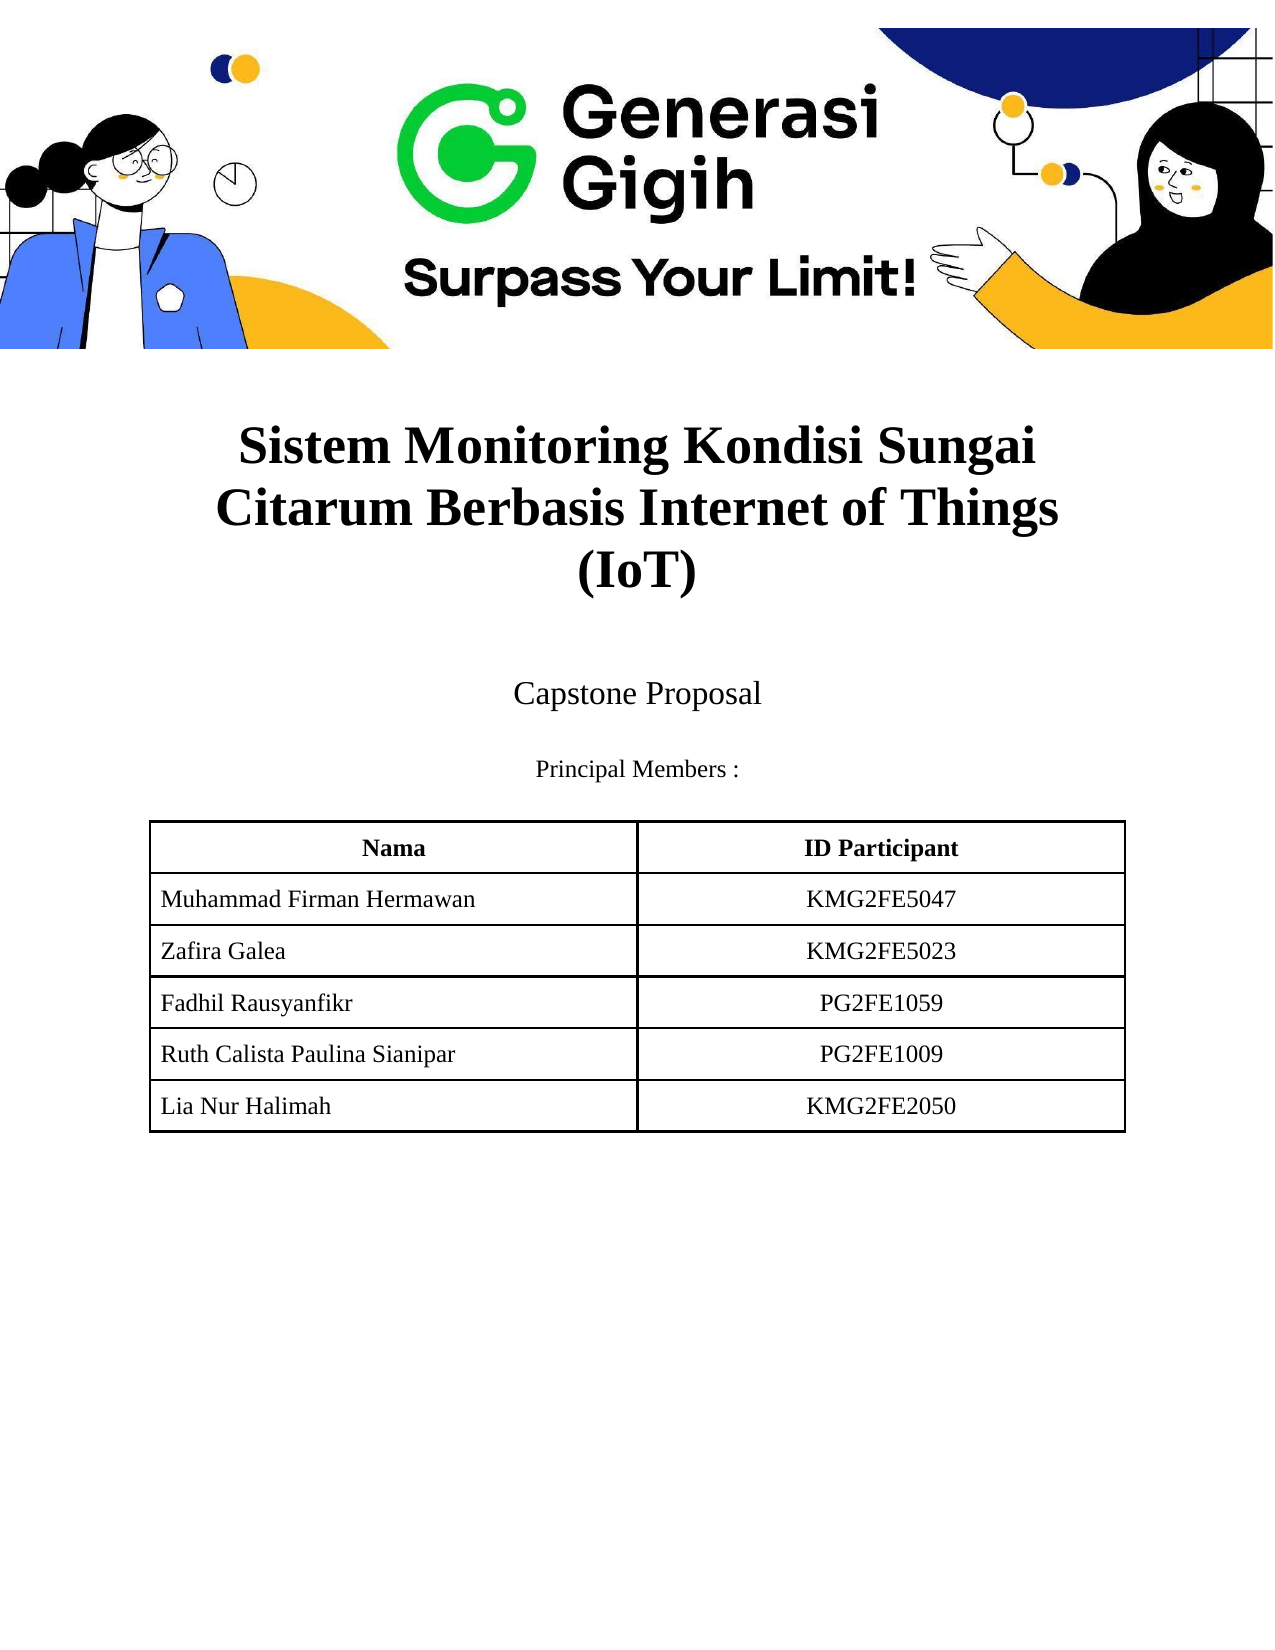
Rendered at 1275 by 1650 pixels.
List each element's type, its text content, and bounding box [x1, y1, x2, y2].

table_header ID Participant [639, 823, 1124, 872]
table_cell KMG2FE5023 [639, 926, 1124, 975]
table_header Nama [151, 823, 636, 872]
text Principal Members : [150, 754, 1125, 783]
title Sistem Monitoring Kondisi Sungai Citarum Berbasis Internet of Things (IoT) [150, 412, 1125, 599]
table_cell KMG2FE2050 [639, 1081, 1124, 1130]
table_cell KMG2FE5047 [639, 874, 1124, 924]
subtitle Capstone Proposal [150, 673, 1125, 712]
picture [0, 28, 1273, 349]
table_cell PG2FE1059 [639, 978, 1124, 1027]
table_cell Ruth Calista Paulina Sianipar [151, 1029, 636, 1079]
table_cell Muhammad Firman Hermawan [151, 874, 636, 924]
table_cell PG2FE1009 [639, 1029, 1124, 1079]
table_cell Zafira Galea [151, 926, 636, 975]
table_cell Fadhil Rausyanfikr [151, 978, 636, 1027]
table_cell Lia Nur Halimah [151, 1081, 636, 1130]
